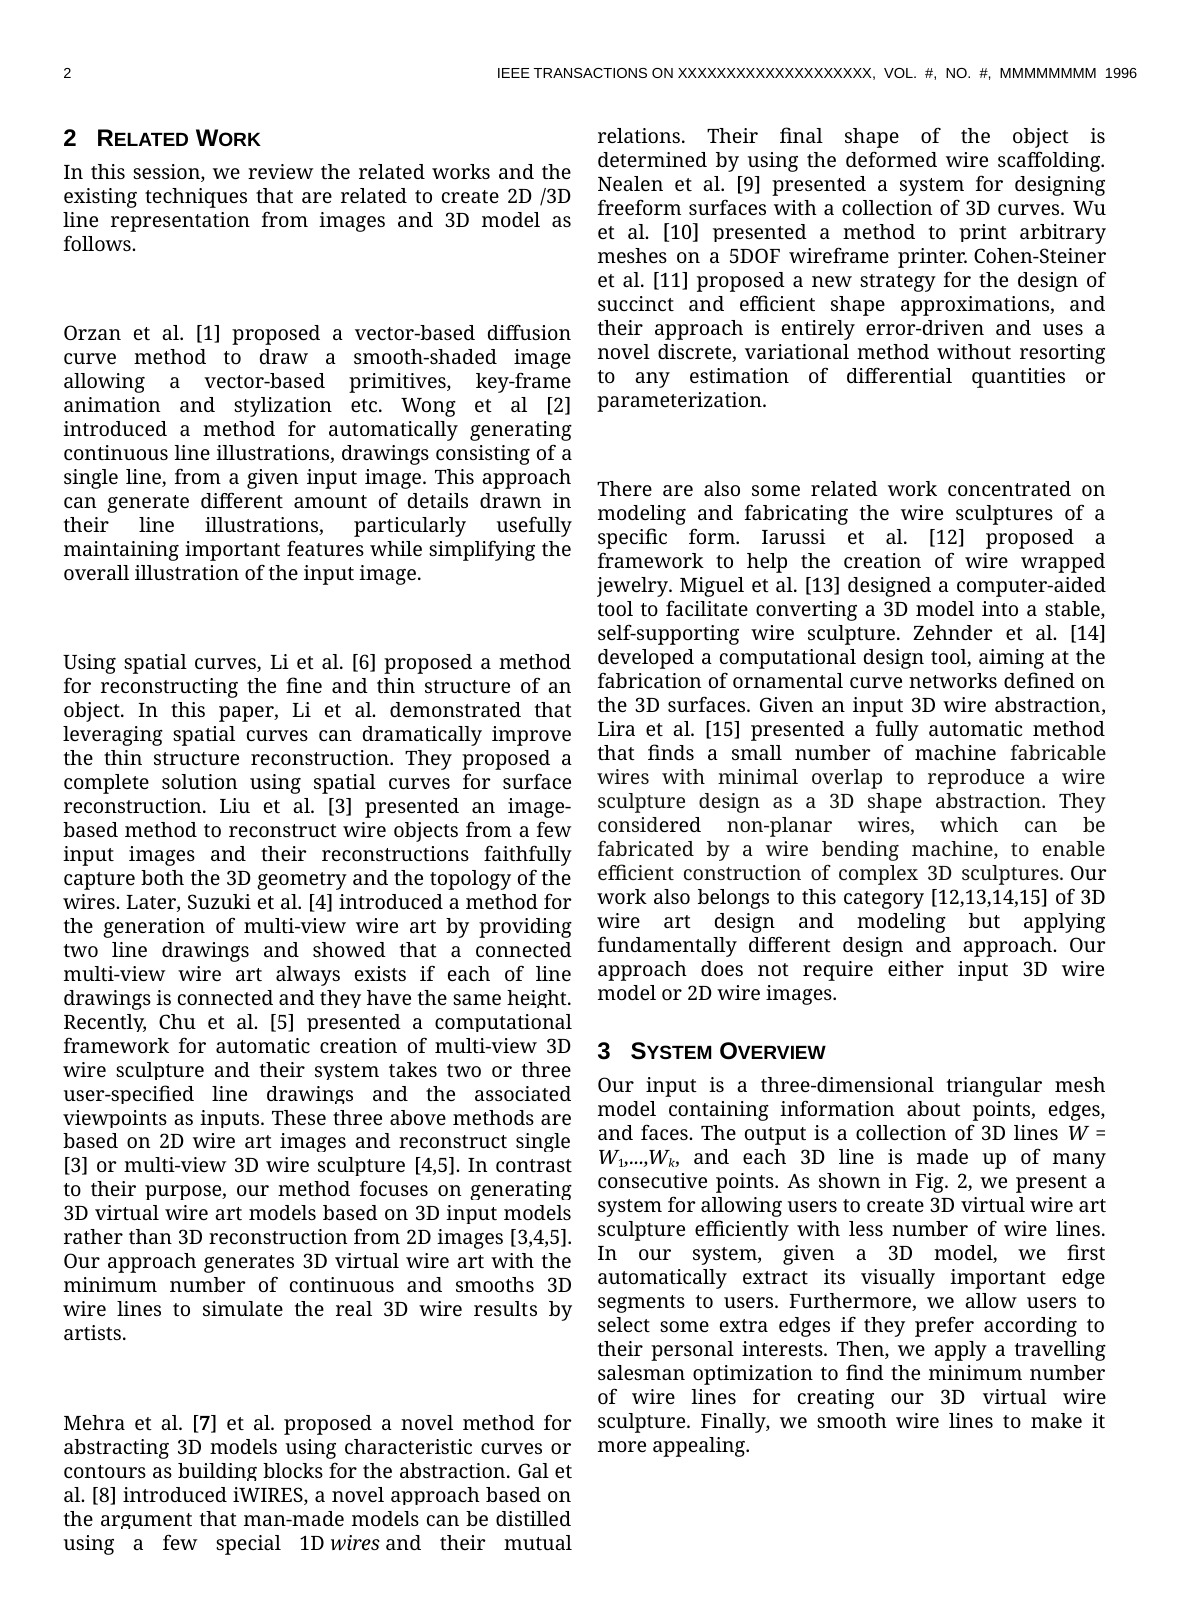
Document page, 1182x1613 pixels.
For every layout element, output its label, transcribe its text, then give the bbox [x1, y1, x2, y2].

text Mehra et al. [7] et al. proposed a novel method for abstracting 3D models using characteristic curves or contours as building blocks for the abstraction. Gal et al. [8] introduced iWIRES, a novel approach based on the argument that man-made models can be distilled using a few special 1D wires and their mutual relations. Their final shape of the object is determined by using the deformed wire scaffolding. Nealen et al. [9] presented a system for designing freeform surfaces with a collection of 3D curves. Wu et al. [10] presented a method to print arbitrary meshes on a 5DOF wireframe printer. Cohen-Steiner et al. [11] proposed a new strategy for the design of succinct and efficient shape approximations, and their approach is entirely error-driven and uses a novel discrete, variational method without resorting to any estimation of differential quantities or parameterization. [597, 124, 1106, 242]
text Our input is a three-dimensional triangular mesh model containing information about points, edges, and faces. The output is a collection of 3D lines W = W1,...,Wk, and each 3D line is made up of many consecutive points. As shown in Fig. 2, we present a system for allowing users to create 3D virtual wire art sculpture efficiently with less number of wire lines. In our system, given a 3D model, we first automatically extract its visually important edge segments to users. Furthermore, we allow users to select some extra edges if they prefer according to their personal interests. Then, we apply a travelling salesman optimization to find the minimum number of wire lines for creating our 3D virtual wire sculpture. Finally, we smooth wire lines to make it more appealing. [597, 1073, 1106, 1457]
text Mehra et al. [7] et al. proposed a novel method for abstracting 3D models using characteristic curves or contours as building blocks for the abstraction. Gal et al. [8] introduced iWIRES, a novel approach based on the argument that man-made models can be distilled using a few special 1D wires and their mutual relations. Their final shape of the object is determined by using the deformed wire scaffolding. Nealen et al. [9] presented a system for designing freeform surfaces with a collection of 3D curves. Wu et al. [10] presented a method to print arbitrary meshes on a 5DOF wireframe printer. Cohen-Steiner et al. [11] proposed a new strategy for the design of succinct and efficient shape approximations, and their approach is entirely error-driven and uses a novel discrete, variational method without resorting to any estimation of differential quantities or parameterization. [597, 245, 1106, 412]
subtitle 2 Related Work [63, 124, 572, 152]
text Using spatial curves, Li et al. [6] proposed a method for reconstructing the fine and thin structure of an object. In this paper, Li et al. demonstrated that leveraging spatial curves can dramatically improve the thin structure reconstruction. They proposed a complete solution using spatial curves for surface reconstruction. Liu et al. [3] presented an image-based method to reconstruct wire objects from a few input images and their reconstructions faithfully capture both the 3D geometry and the topology of the wires. Later, Suzuki et al. [4] introduced a method for the generation of multi-view wire art by providing two line drawings and showed that a connected multi-view wire art always exists if each of line drawings is connected and they have the same height. Recently, Chu et al. [5] presented a computational framework for automatic creation of multi-view 3D wire sculpture and their system takes two or three user-specified line drawings and the associated viewpoints as inputs. These three above methods are based on 2D wire art images and reconstruct single [3] or multi-view 3D wire sculpture [4,5]. In contrast to their purpose, our method focuses on generating 3D virtual wire art models based on 3D input models rather than 3D reconstruction from 2D images [3,4,5]. Our approach generates 3D virtual wire art with the minimum number of continuous and smooths 3D wire lines to simulate the real 3D wire results by artists. [63, 651, 572, 1032]
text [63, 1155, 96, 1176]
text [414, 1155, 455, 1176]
text Orzan et al. [1] proposed a vector-based diffusion curve method to draw a smooth-shaded image allowing a vector-based primitives, key-frame animation and stylization etc. Wong et al [2] introduced a method for automatically generating continuous line illustrations, drawings consisting of a single line, from a given input image. This approach can generate different amount of details drawn in their line illustrations, particularly usefully maintaining important features while simplifying the overall illustration of the input image. [63, 321, 572, 585]
subtitle 3 System Overview [597, 1038, 1106, 1065]
text There are also some related work concentrated on modeling and fabricating the wire sculptures of a specific form. Iarussi et al. [12] proposed a framework to help the creation of wire wrapped jewelry. Miguel et al. [13] designed a computer-aided tool to facilitate converting a 3D model into a stable, self-supporting wire sculpture. Zehnder et al. [14] developed a computational design tool, aiming at the fabrication of ornamental curve networks defined on the 3D surfaces. Given an input 3D wire abstraction, Lira et al. [15] presented a fully automatic method that finds a small number of machine fabricable wires with minimal overlap to reproduce a wire sculpture design as a 3D shape abstraction. They considered non-planar wires, which can be fabricated by a wire bending machine, to enable efficient construction of complex 3D sculptures. Our work also belongs to this category [12,13,14,15] of 3D wire art design and modeling but applying fundamentally different design and approach. Our approach does not require either input 3D wire model or 2D wire images. [597, 478, 1106, 1005]
text In this session, we review the related works and the existing techniques that are related to create 2D /3D line representation from images and 3D model as follows. [63, 160, 572, 256]
